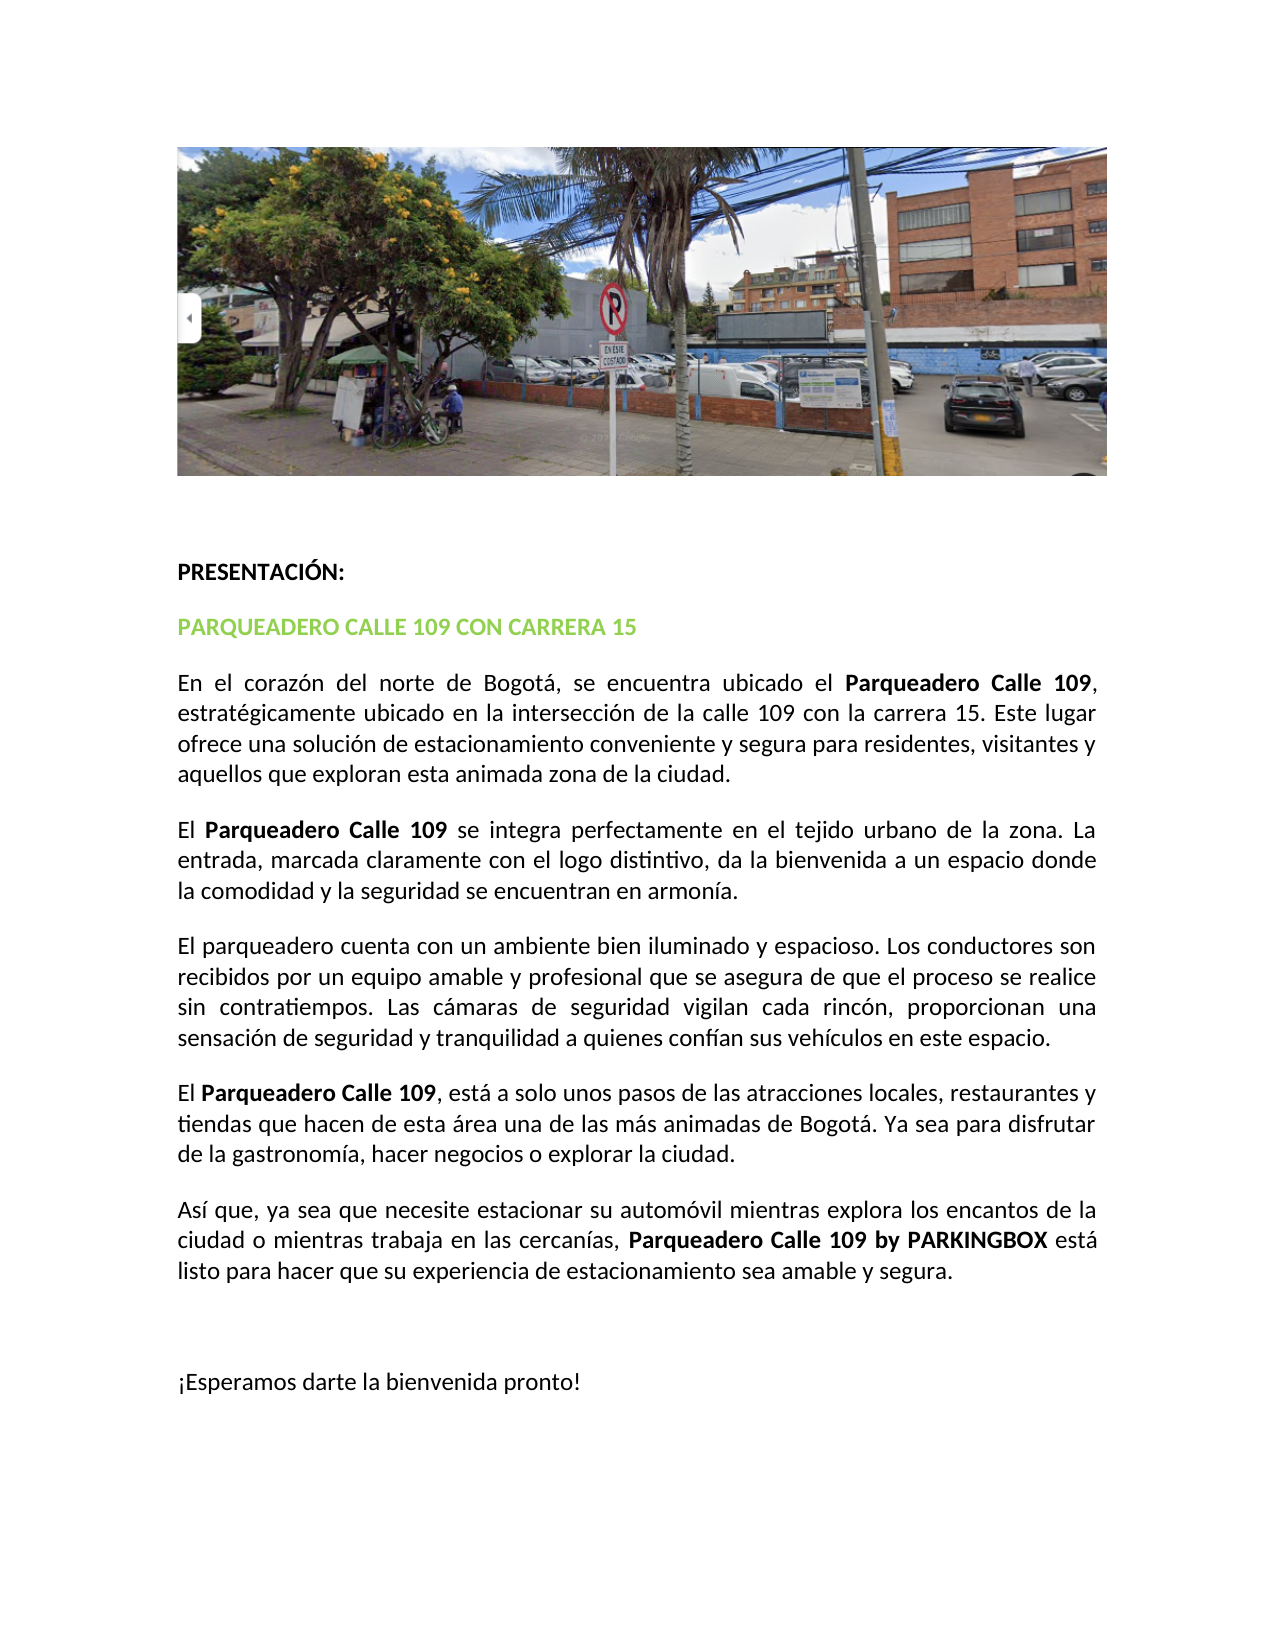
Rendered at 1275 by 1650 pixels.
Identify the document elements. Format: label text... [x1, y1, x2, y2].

text PARQUEADERO CALLE 109 CON CARRERA 15 [177, 611, 1098, 642]
text El parqueadero cuenta con un ambiente bien iluminado y espacioso. Los conductores son recibidos por un equipo amable y profesional que se asegura de que el proceso se realice sin contratiempos. Las cámaras de seguridad vigilan cada rincón, proporcionan una sensación de seguridad y tranquilidad a quienes confían sus vehículos en este espacio. [177, 931, 1098, 1053]
text Así que, ya sea que necesite estacionar su automóvil mientras explora los encantos de la ciudad o mientras trabaja en las cercanías, Parqueadero Calle 109 by PARKINGBOX está listo para hacer que su experiencia de estacionamiento sea amable y segura. [177, 1194, 1098, 1286]
text El Parqueadero Calle 109, está a solo unos pasos de las atracciones locales, restaurantes y tiendas que hacen de esta área una de las más animadas de Bogotá. Ya sea para disfrutar de la gastronomía, hacer negocios o explorar la ciudad. [177, 1078, 1098, 1169]
text PRESENTACIÓN: [177, 556, 1098, 586]
text En el corazón del norte de Bogotá, se encuentra ubicado el Parqueadero Calle 109, estratégicamente ubicado en la intersección de la calle 109 con la carrera 15. Este lugar ofrece una solución de estacionamiento conveniente y segura para residentes, visitantes y aquellos que exploran esta animada zona de la ciudad. [177, 667, 1098, 789]
text ¡Esperamos darte la bienvenida pronto! [177, 1366, 1098, 1397]
picture [177, 147, 1107, 476]
text El Parqueadero Calle 109 se integra perfectamente en el tejido urbano de la zona. La entrada, marcada claramente con el logo distintivo, da la bienvenida a un espacio donde la comodidad y la seguridad se encuentran en armonía. [177, 814, 1098, 906]
